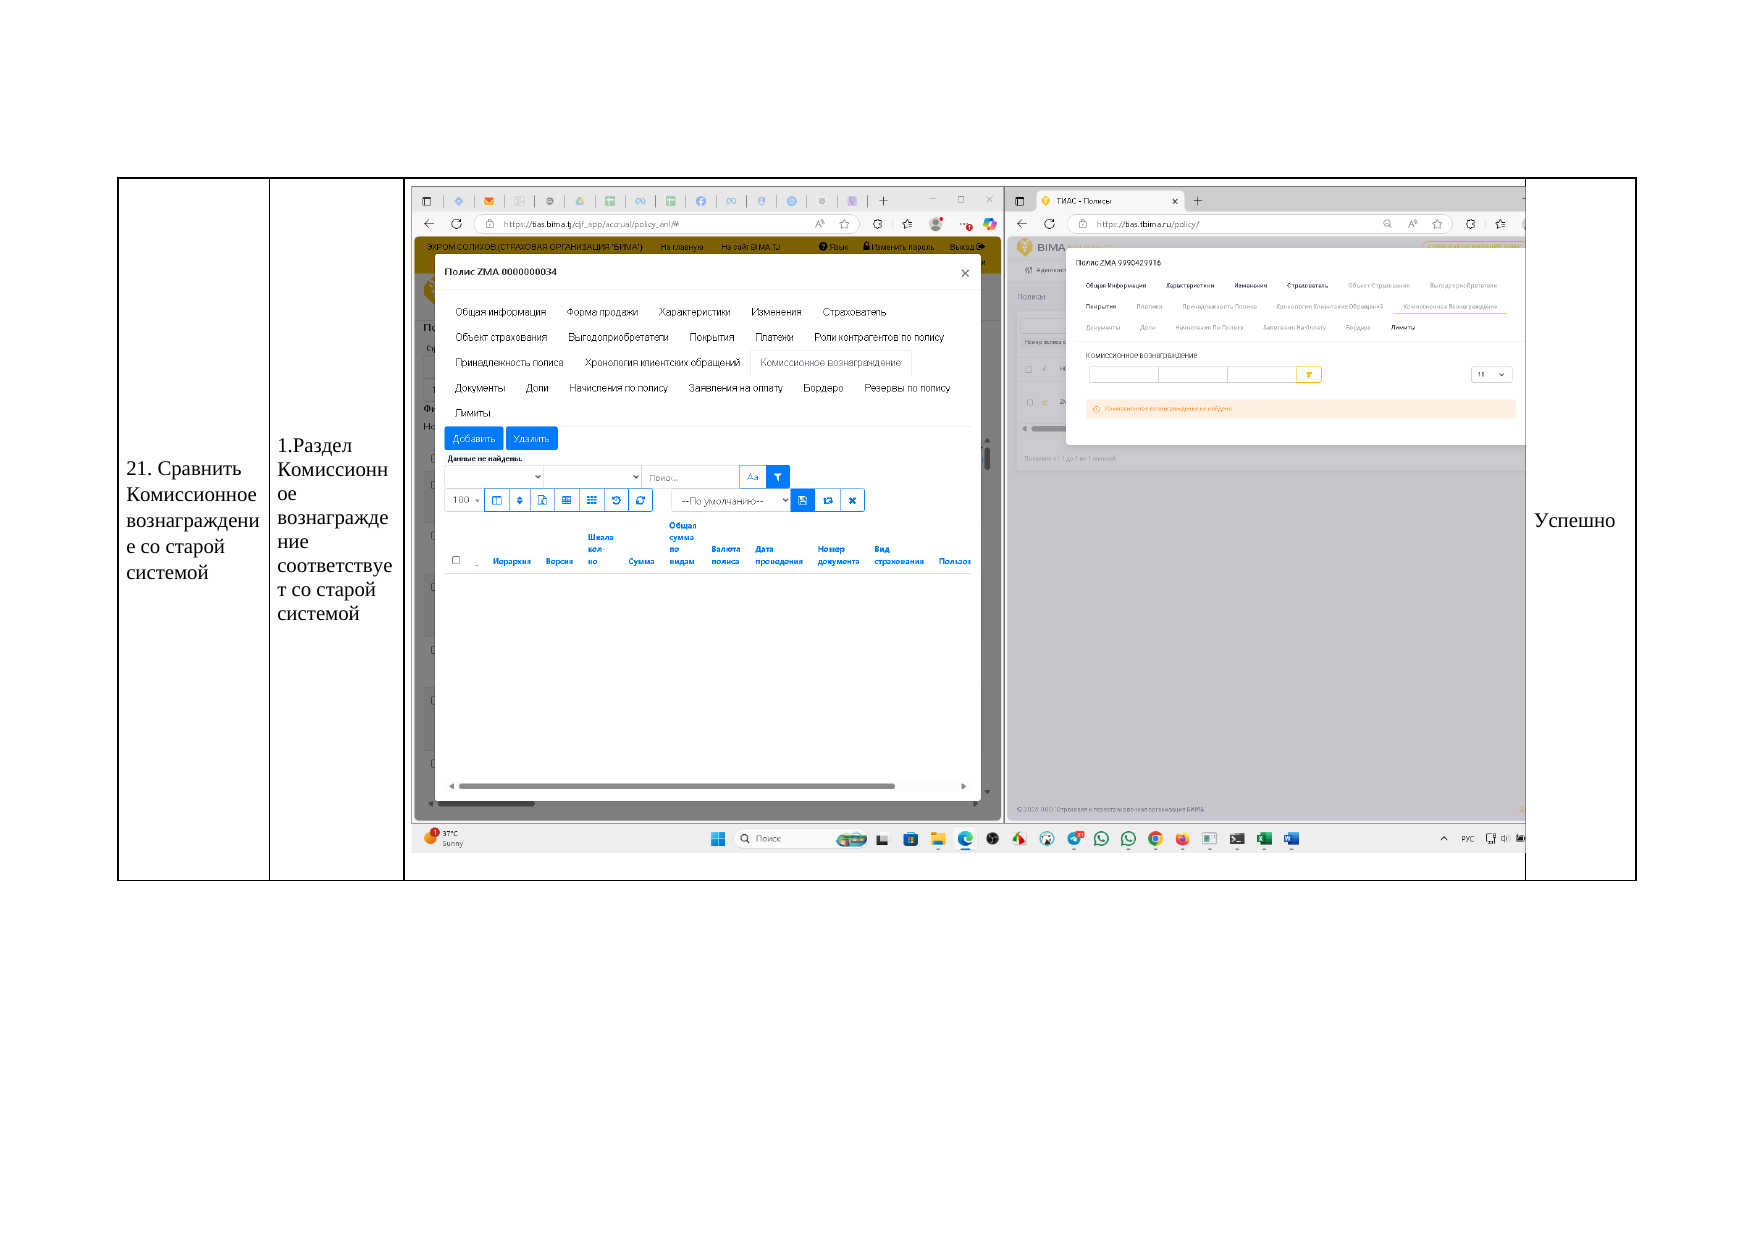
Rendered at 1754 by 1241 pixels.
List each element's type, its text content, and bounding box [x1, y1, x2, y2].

table_cell 21. Сравнить Комиссионное вознаграждение со старой системой [119, 179, 269, 879]
picture [411, 186, 1526, 853]
table_cell [405, 179, 1525, 879]
table_cell Успешно [1526, 179, 1635, 879]
table_cell 1.Раздел Комиссионное вознаграждение соответствует со старой системой [270, 179, 403, 879]
